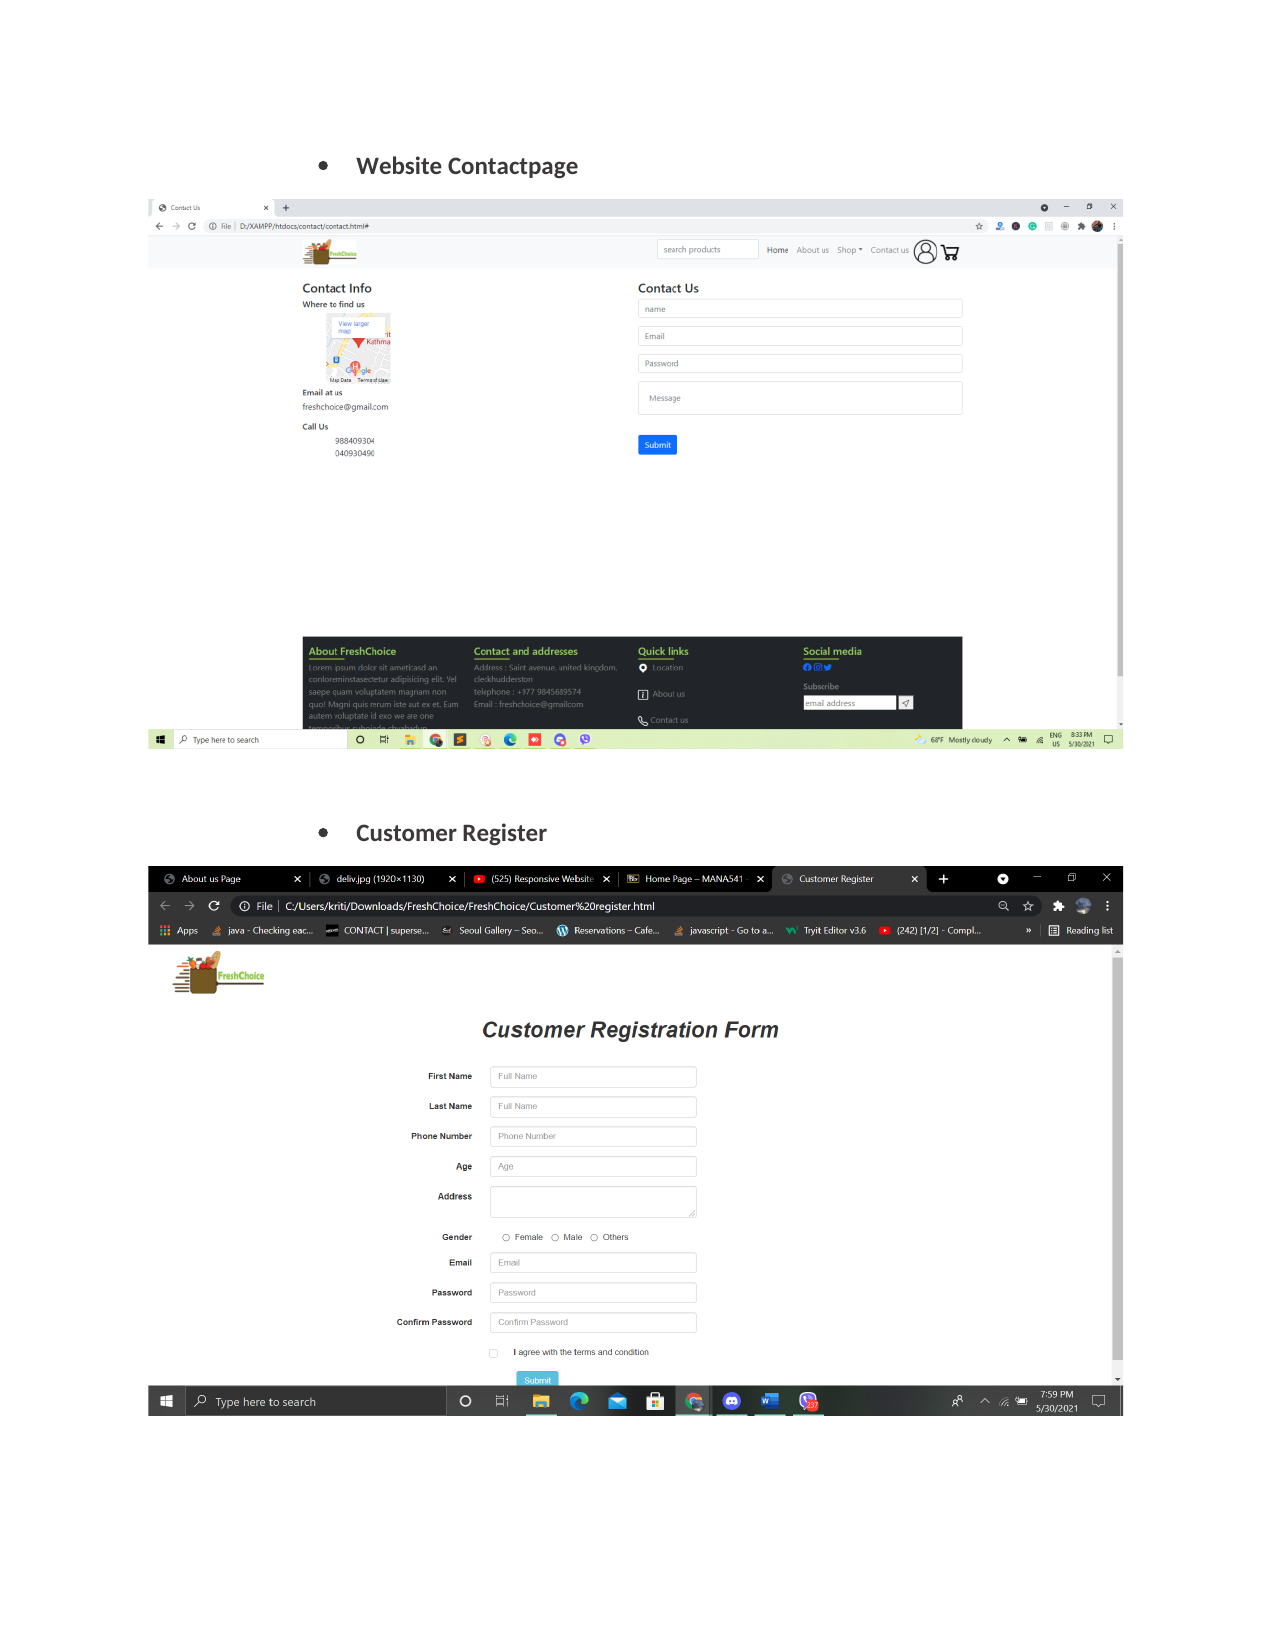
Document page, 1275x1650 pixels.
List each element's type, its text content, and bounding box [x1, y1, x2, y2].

list Website Contactpage [319, 150, 1125, 181]
picture [148, 199, 1124, 749]
list Customer Register [319, 817, 1125, 848]
picture [148, 866, 1124, 1416]
